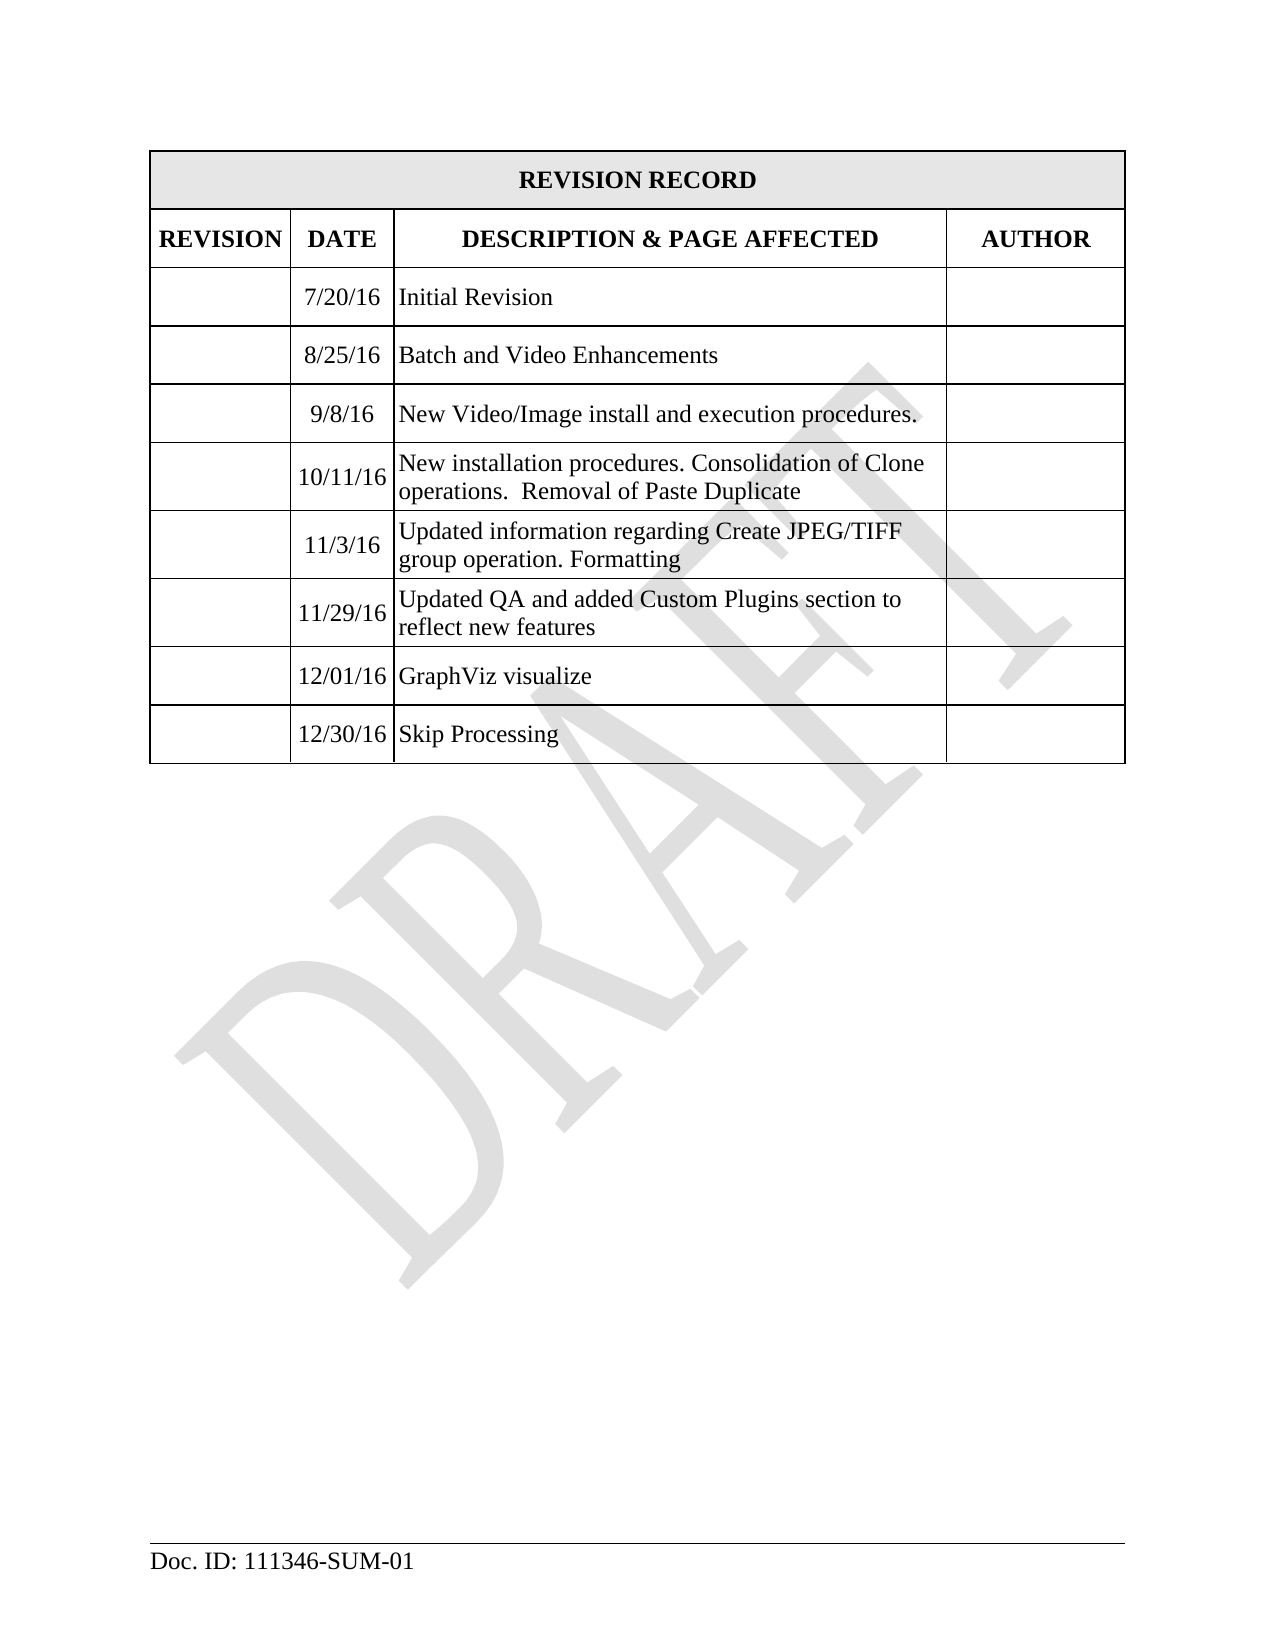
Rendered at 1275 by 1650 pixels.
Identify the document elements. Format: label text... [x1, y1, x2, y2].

table_cell New installation procedures. Consolidation of Clone operations. Removal of Paste Duplicate [395, 443, 946, 510]
table_cell Initial Revision [395, 268, 946, 325]
table_cell 12/30/16 [291, 706, 393, 762]
table_cell 9/8/16 [291, 385, 393, 442]
table_cell Skip Processing [395, 706, 946, 762]
table_cell [151, 443, 290, 510]
table_cell [151, 579, 290, 646]
table_cell Updated QA and added Custom Plugins section to reflect new features [395, 579, 946, 646]
table_cell Batch and Video Enhancements [395, 327, 946, 383]
table_cell [947, 443, 1124, 510]
table_cell New Video/Image install and execution procedures. [395, 385, 946, 442]
table_cell 11/3/16 [291, 511, 393, 578]
table_cell Updated information regarding Create JPEG/TIFF group operation. Formatting [395, 511, 946, 578]
table_cell 11/29/16 [291, 579, 393, 646]
table_cell REVISION [151, 210, 290, 267]
table_cell [947, 511, 1124, 578]
table_cell [151, 268, 290, 325]
table_cell 7/20/16 [291, 268, 393, 325]
table_cell [947, 327, 1124, 383]
table_cell [947, 579, 1124, 646]
table_header REVISION RECORD [151, 152, 1124, 208]
table_cell [947, 268, 1124, 325]
table_cell AUTHOR [947, 210, 1124, 267]
table_cell DESCRIPTION & PAGE AFFECTED [395, 210, 946, 267]
table_cell [947, 385, 1124, 442]
table_cell [151, 647, 290, 704]
table_cell [947, 706, 1124, 762]
table_cell GraphViz visualize [395, 647, 946, 704]
table_cell [151, 327, 290, 383]
table_cell [151, 385, 290, 442]
table_cell [947, 647, 1124, 704]
table_cell 8/25/16 [291, 327, 393, 383]
table_cell [151, 706, 290, 762]
table_cell DATE [291, 210, 393, 267]
table_cell [151, 511, 290, 578]
table_cell 12/01/16 [291, 647, 393, 704]
table_cell 10/11/16 [291, 443, 393, 510]
